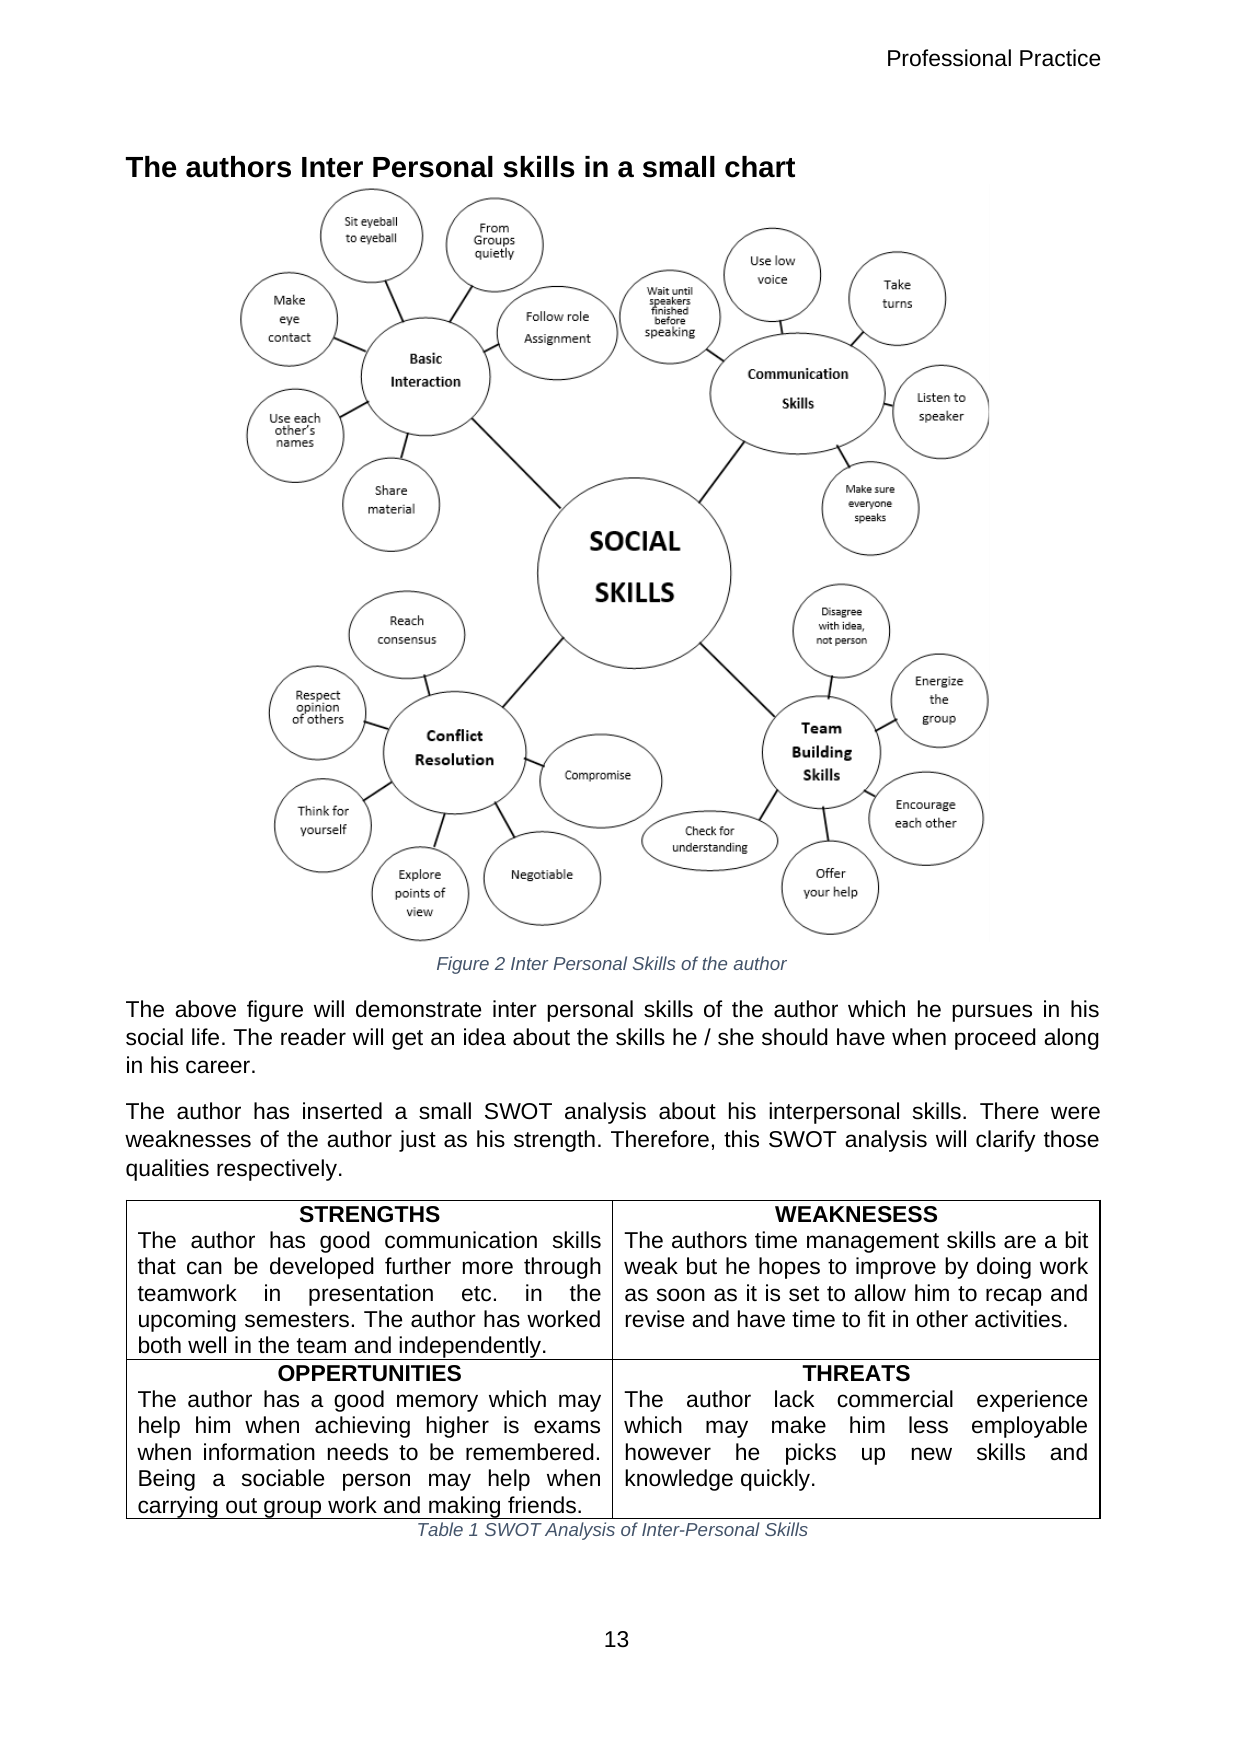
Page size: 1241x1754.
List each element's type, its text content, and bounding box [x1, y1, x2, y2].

table_header STRENGTHS The author has good communication skills that can be developed further more through teamwork in presentation etc. in the upcoming semesters. The author has worked both well in the team and independently. [127, 1201, 612, 1359]
table_header WEAKNESESS The authors time management skills are a bit weak but he hopes to improve by doing work as soon as it is set to allow him to recap and revise and have time to fit in other activities. [613, 1201, 1099, 1359]
table_cell THREATS The author lack commercial experience which may make him less employable however he picks up new skills and knowledge quickly. [613, 1360, 1099, 1518]
table_cell OPPERTUNITIES The author has a good memory which may help him when achieving higher is exams when information needs to be remembered. Being a sociable person may help when carrying out group work and making friends. [127, 1360, 612, 1518]
text The above figure will demonstrate inter personal skills of the author which he pursues in his social life. The reader will get an idea about the skills he / she should have when proceed along in his career. [125, 996, 1101, 1079]
text The author has inserted a small SWOT analysis about his interpersonal skills. There were weaknesses of the author just as his strength. Therefore, this SWOT analysis will clarify those qualities respectively. [125, 1098, 1101, 1181]
subtitle The authors Inter Personal skills in a small chart [125, 150, 1101, 184]
text Table 1 SWOT Analysis of Inter-Personal Skills [125, 1519, 1101, 1541]
